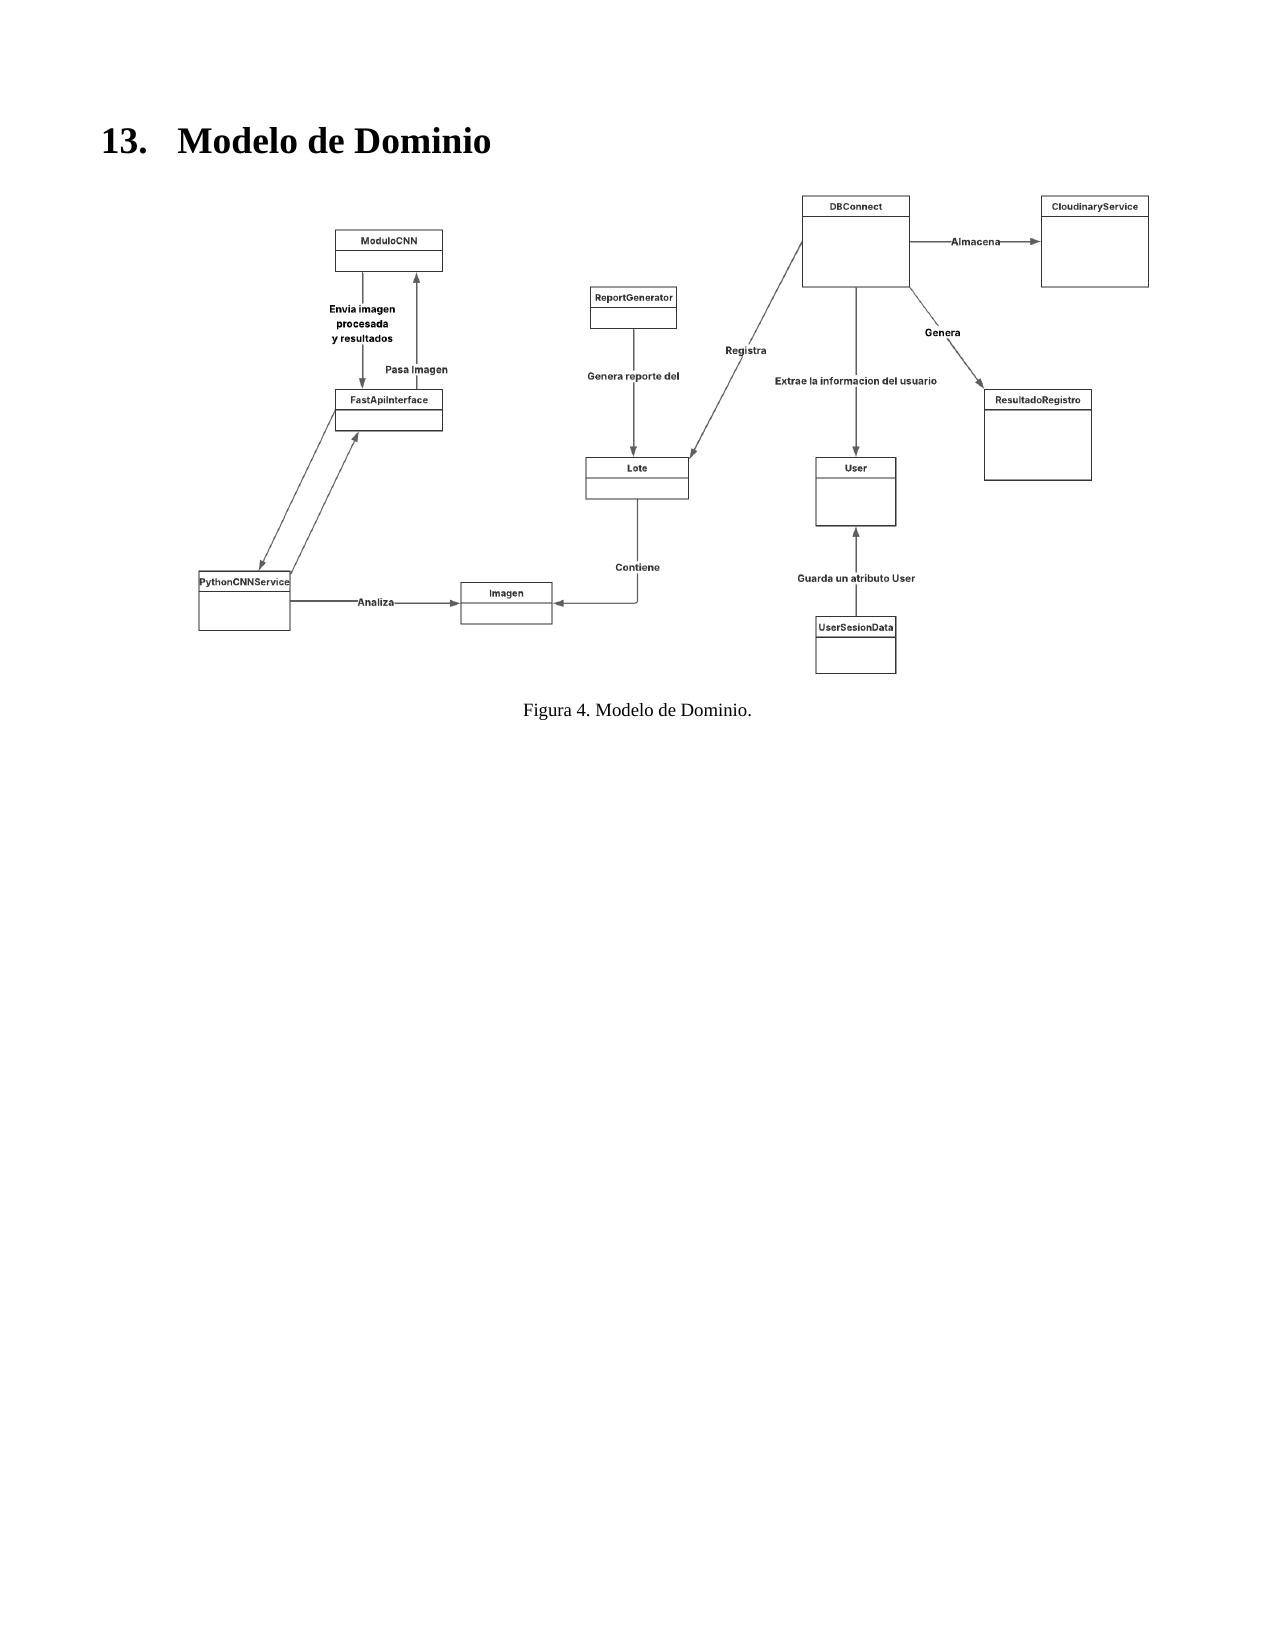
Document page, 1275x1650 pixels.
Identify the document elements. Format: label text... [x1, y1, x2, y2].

picture [177, 173, 1171, 696]
subtitle Modelo de Dominio [147, 118, 1157, 161]
text Figura 4. Modelo de Dominio. [118, 699, 1157, 721]
